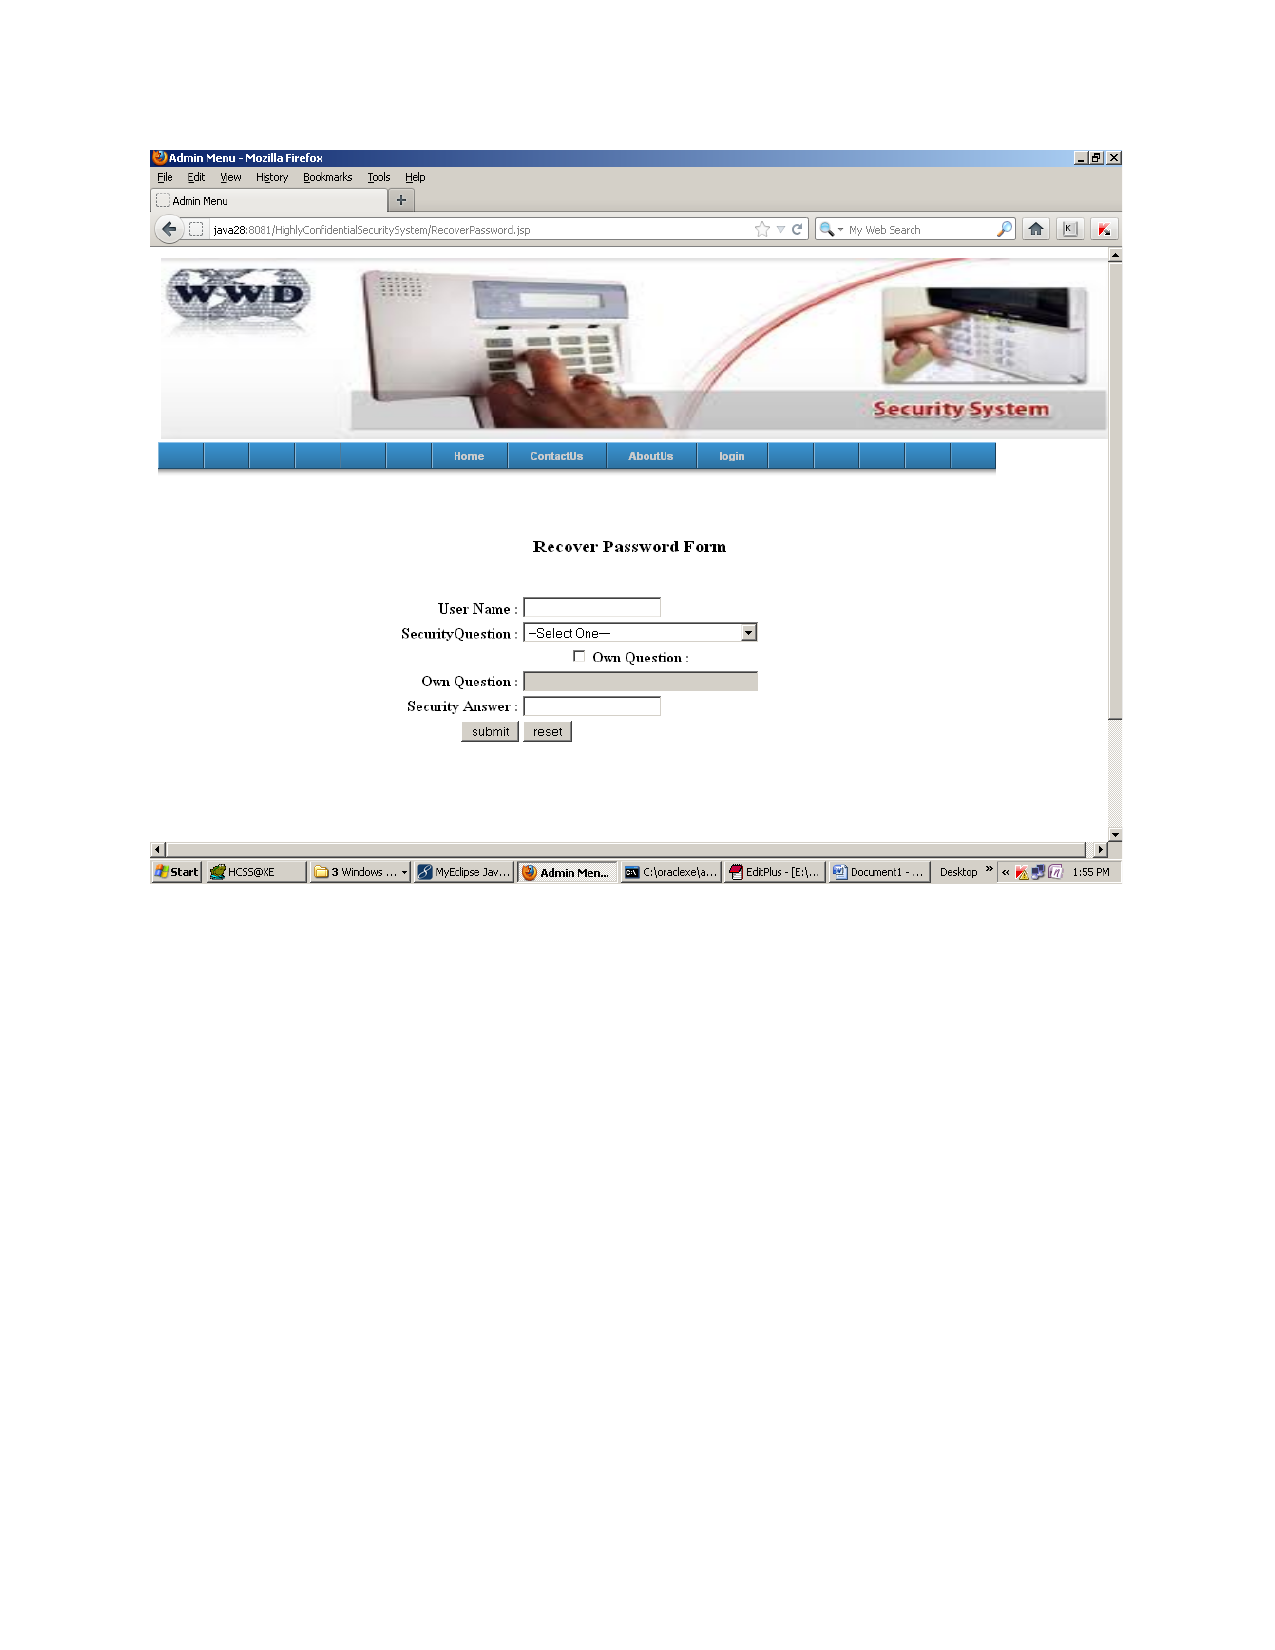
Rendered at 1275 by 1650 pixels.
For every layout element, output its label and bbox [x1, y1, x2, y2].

picture [150, 150, 1123, 884]
